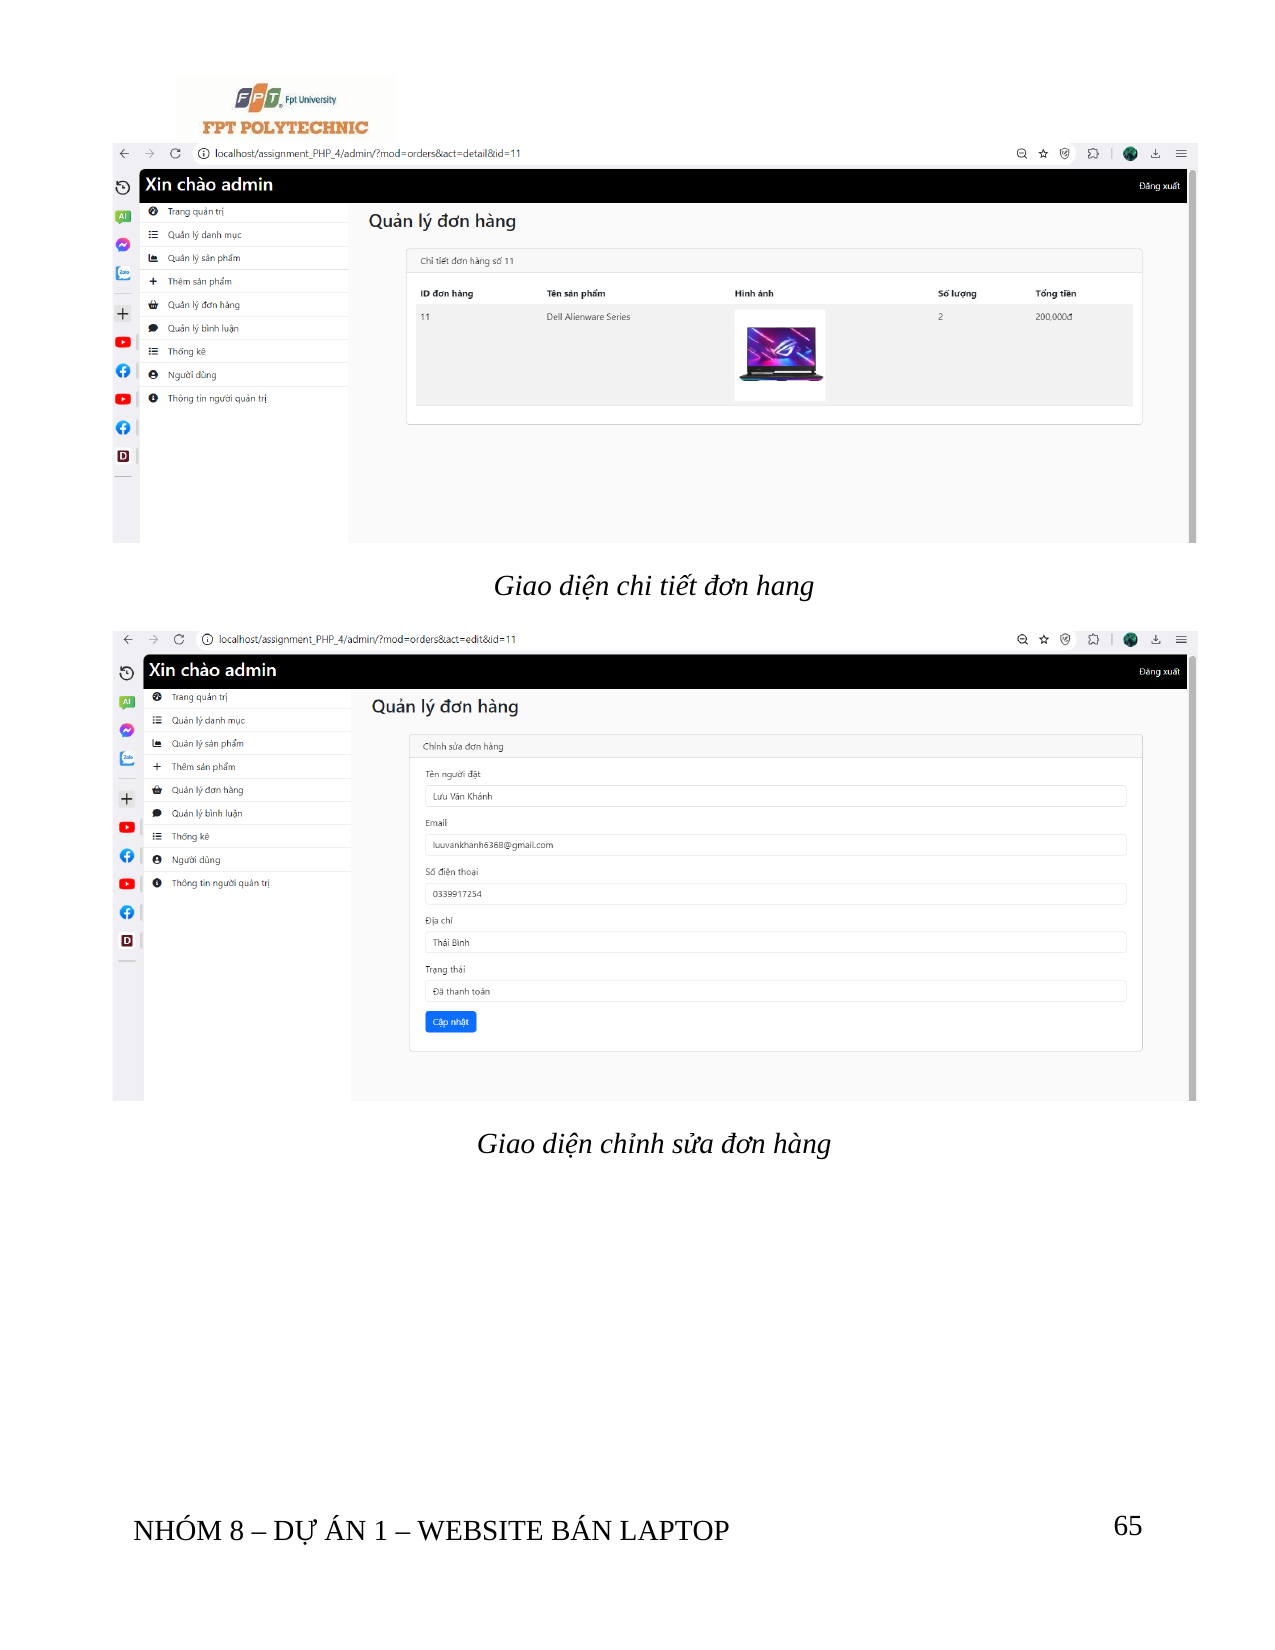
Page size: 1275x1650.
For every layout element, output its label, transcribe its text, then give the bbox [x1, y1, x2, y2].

picture [112, 75, 1198, 543]
text Giao diện chi tiết đơn hang [112, 568, 1198, 602]
picture [112, 631, 1198, 1101]
text Giao diện chỉnh sửa đơn hàng [112, 1126, 1198, 1160]
